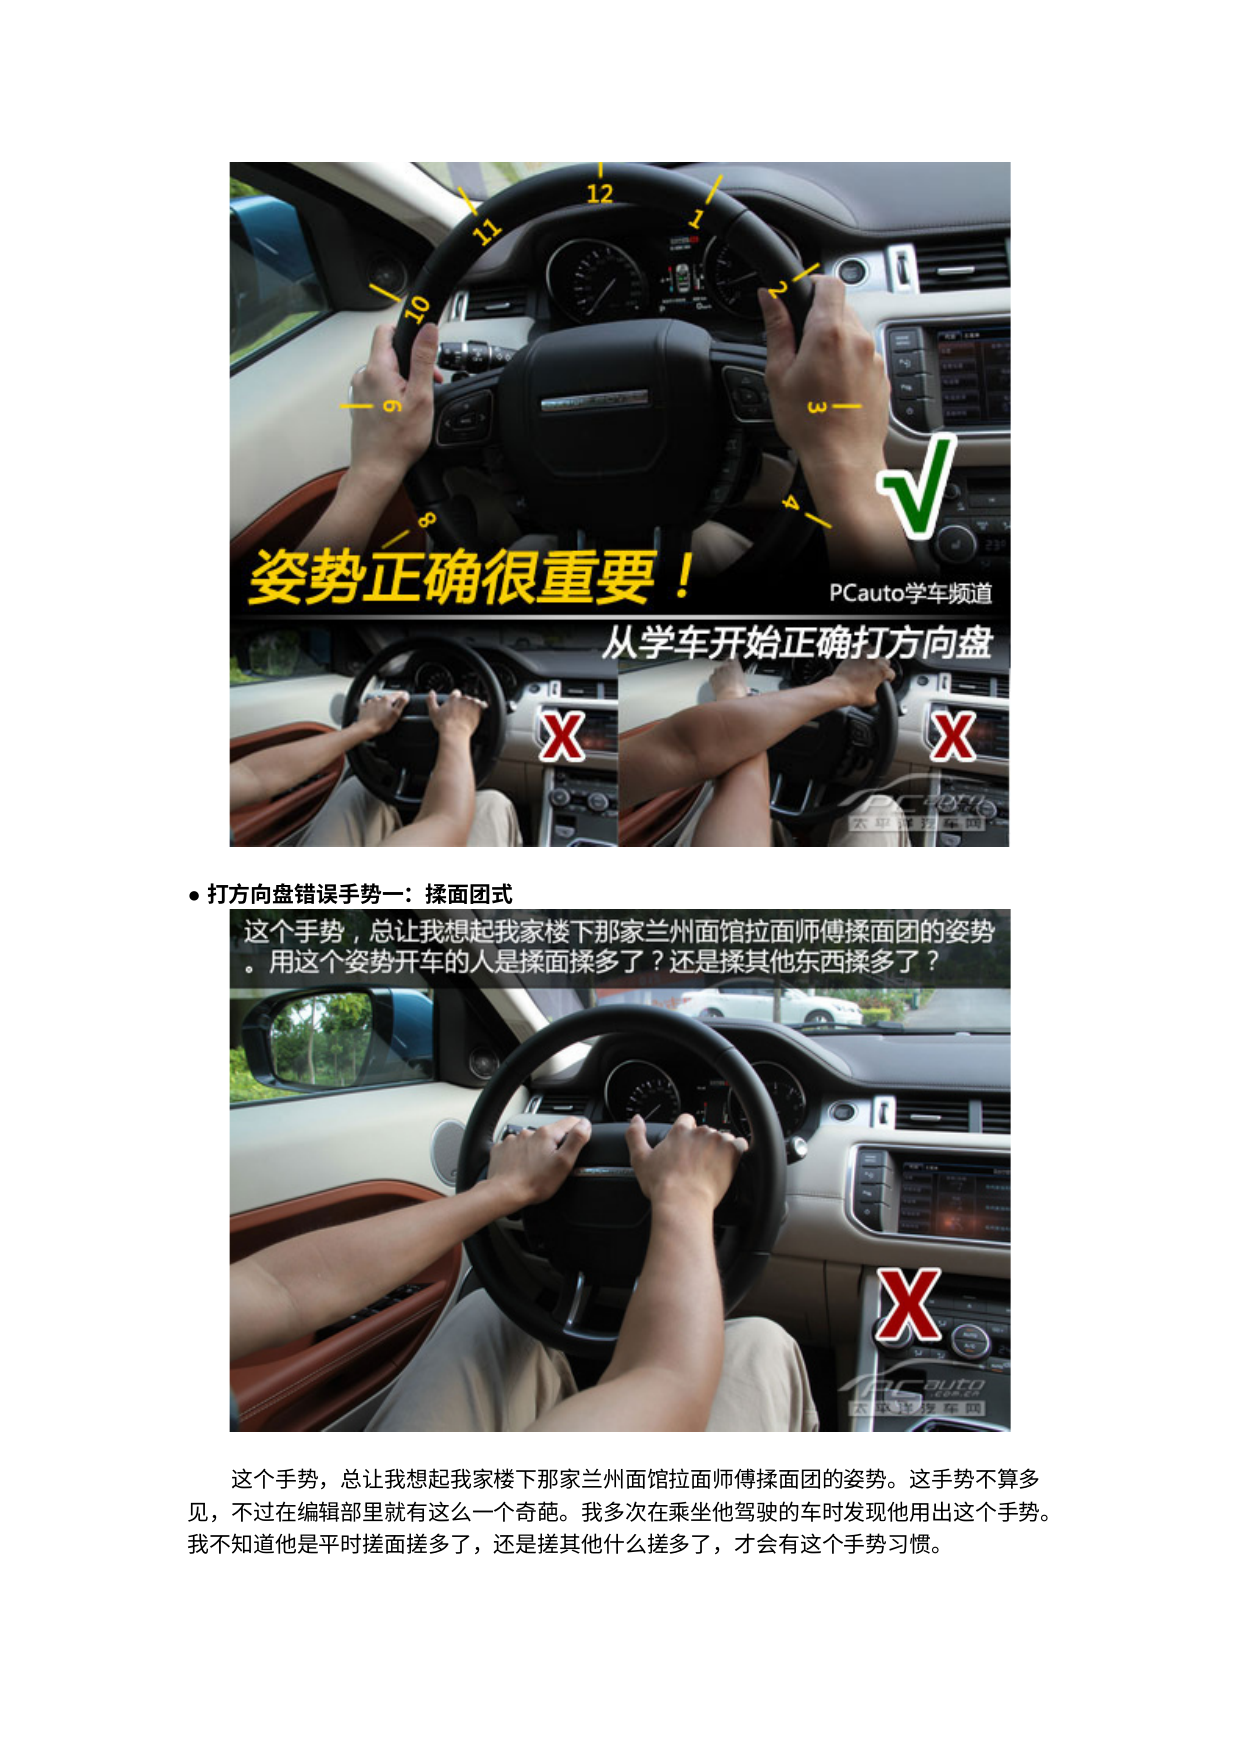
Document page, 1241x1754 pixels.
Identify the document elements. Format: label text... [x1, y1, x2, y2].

picture [229, 162, 1011, 847]
text 这个手势，总让我想起我家楼下那家兰州面馆拉面师傅揉面团的姿势。这手势不算多见，不过在编辑部里就有这么一个奇葩。我多次在乘坐他驾驶的车时发现他用出这个手势。我不知道他是平时搓面搓多了，还是搓其他什么搓多了，才会有这个手势习惯。 [187, 1462, 1053, 1559]
text ● 打方向盘错误手势一：揉面团式 [187, 877, 1053, 909]
picture [229, 909, 1011, 1432]
